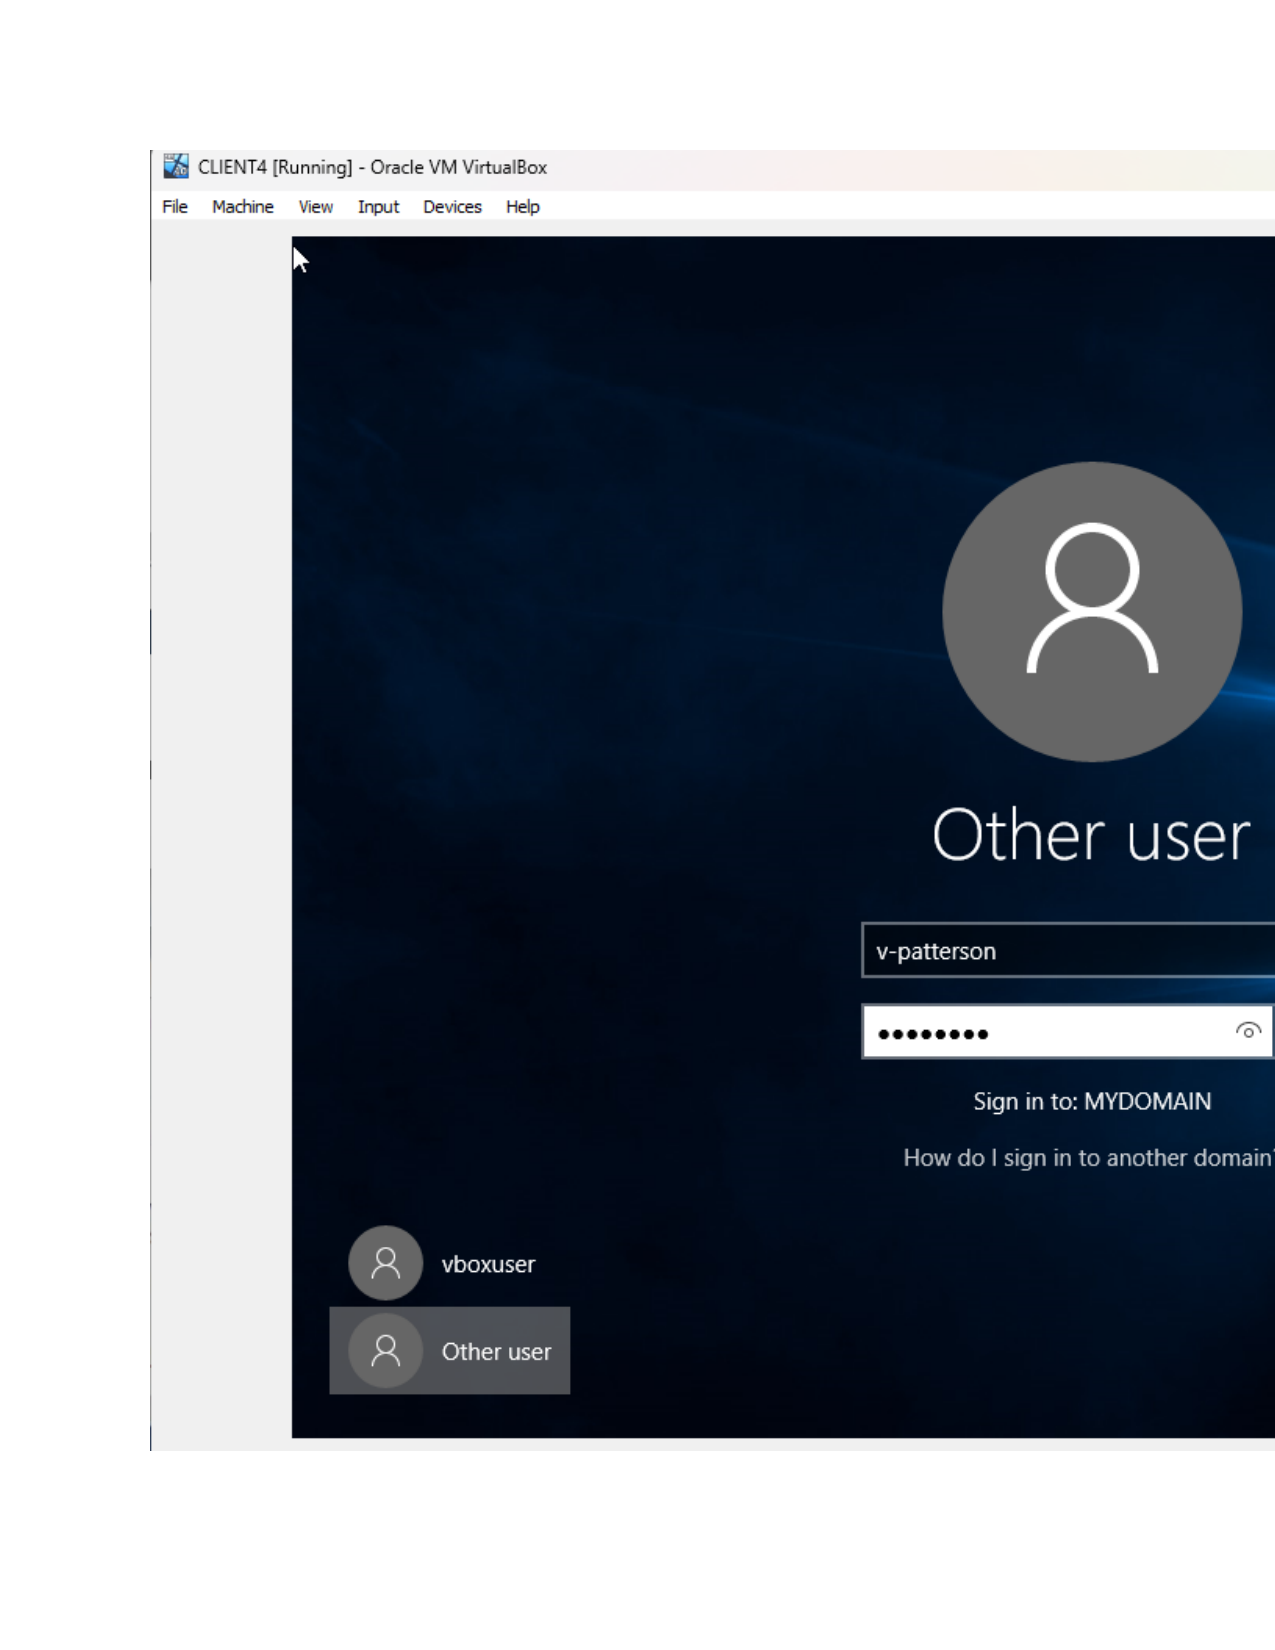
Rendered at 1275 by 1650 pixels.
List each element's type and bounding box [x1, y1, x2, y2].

picture [150, 150, 1275, 1451]
